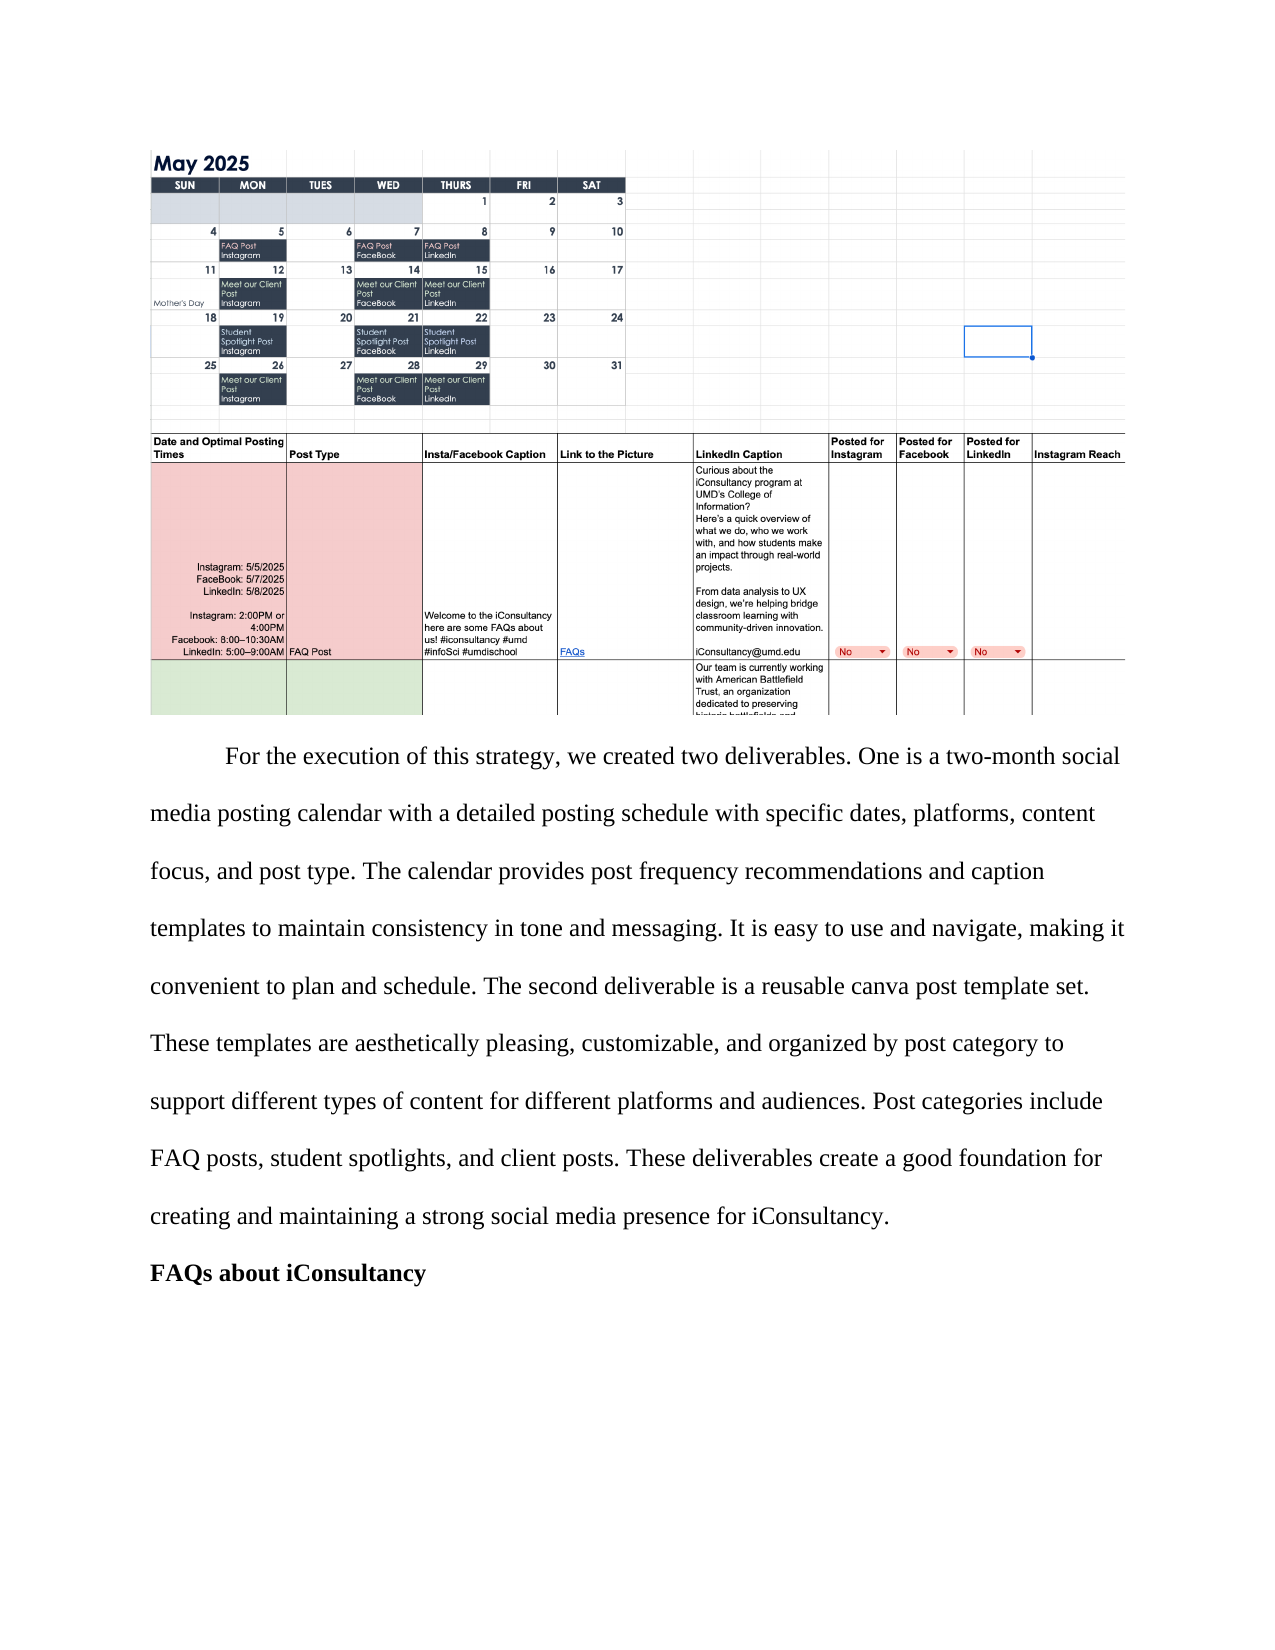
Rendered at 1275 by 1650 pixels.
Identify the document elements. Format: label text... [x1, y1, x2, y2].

picture [150, 150, 1125, 715]
text FAQs about iConsultancy [150, 1258, 1125, 1287]
text For the execution of this strategy, we created two deliverables. One is a two-month social media posting calendar with a detailed posting schedule with specific dates, platforms, content focus, and post type. The calendar provides post frequency recommendations and caption templates to maintain consistency in tone and messaging. It is easy to use and navigate, making it convenient to plan and schedule. The second deliverable is a reusable canva post template set. These templates are aesthetically pleasing, customizable, and organized by post category to support different types of content for different platforms and audiences. Post categories include FAQ posts, student spotlights, and client posts. These deliverables create a good foundation for creating and maintaining a strong social media presence for iConsultancy. [150, 741, 1125, 1230]
